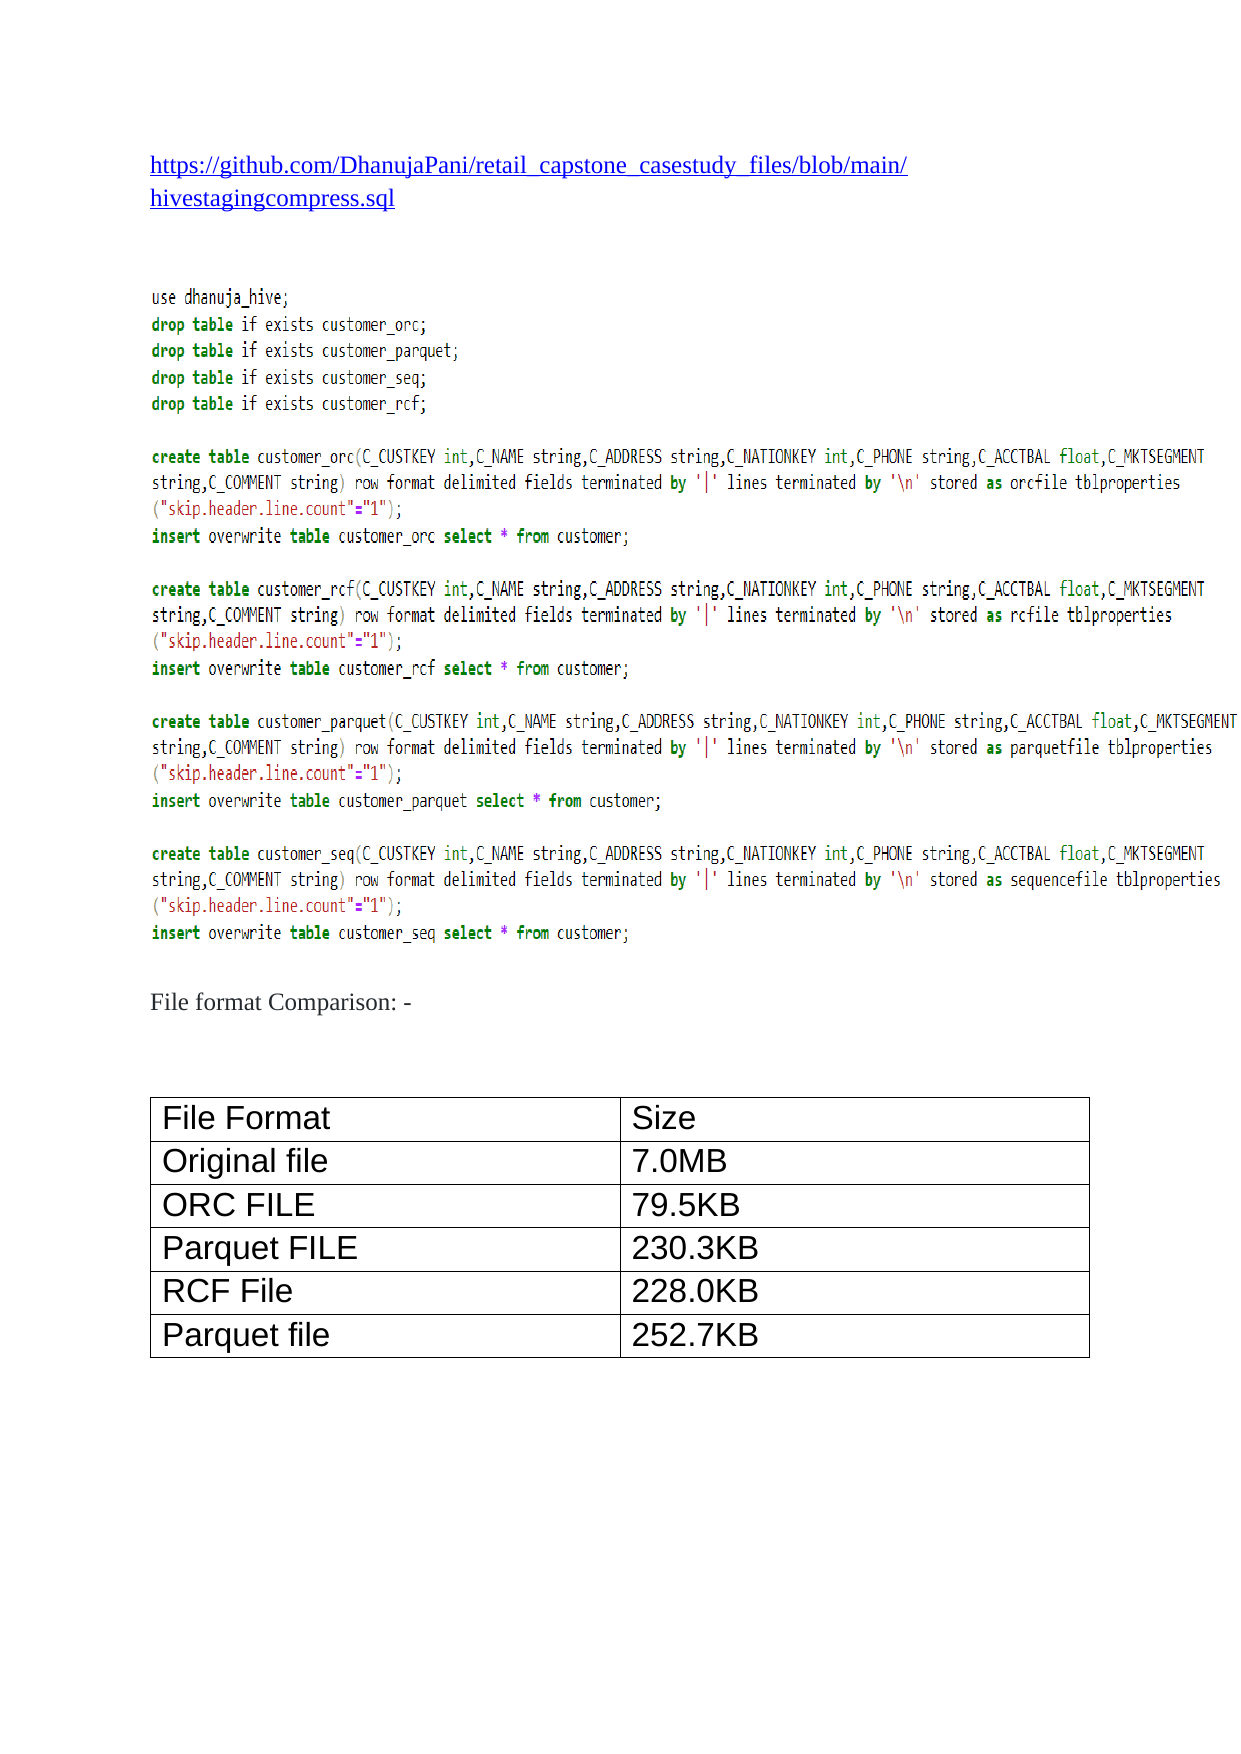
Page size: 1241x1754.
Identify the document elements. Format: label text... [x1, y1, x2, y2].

table_cell 252.7KB [621, 1315, 1089, 1357]
table_header File Format [151, 1098, 620, 1141]
table_header Size [621, 1098, 1089, 1141]
text File format Comparison: - [150, 987, 1090, 1016]
table_cell 7.0MB [621, 1142, 1089, 1184]
table_cell Parquet FILE [151, 1228, 620, 1271]
table_cell Parquet file [151, 1315, 620, 1357]
table_cell 230.3KB [621, 1228, 1089, 1271]
picture [150, 282, 1241, 984]
table_cell Original file [151, 1142, 620, 1184]
table_cell ORC FILE [151, 1185, 620, 1227]
table_cell RCF File [151, 1272, 620, 1314]
table_cell 228.0KB [621, 1272, 1089, 1314]
table_cell 79.5KB [621, 1185, 1089, 1227]
text https://github.com/DhanujaPani/retail_capstone_casestudy_files/blob/main/hivestagingcompress.sql [150, 150, 1090, 212]
